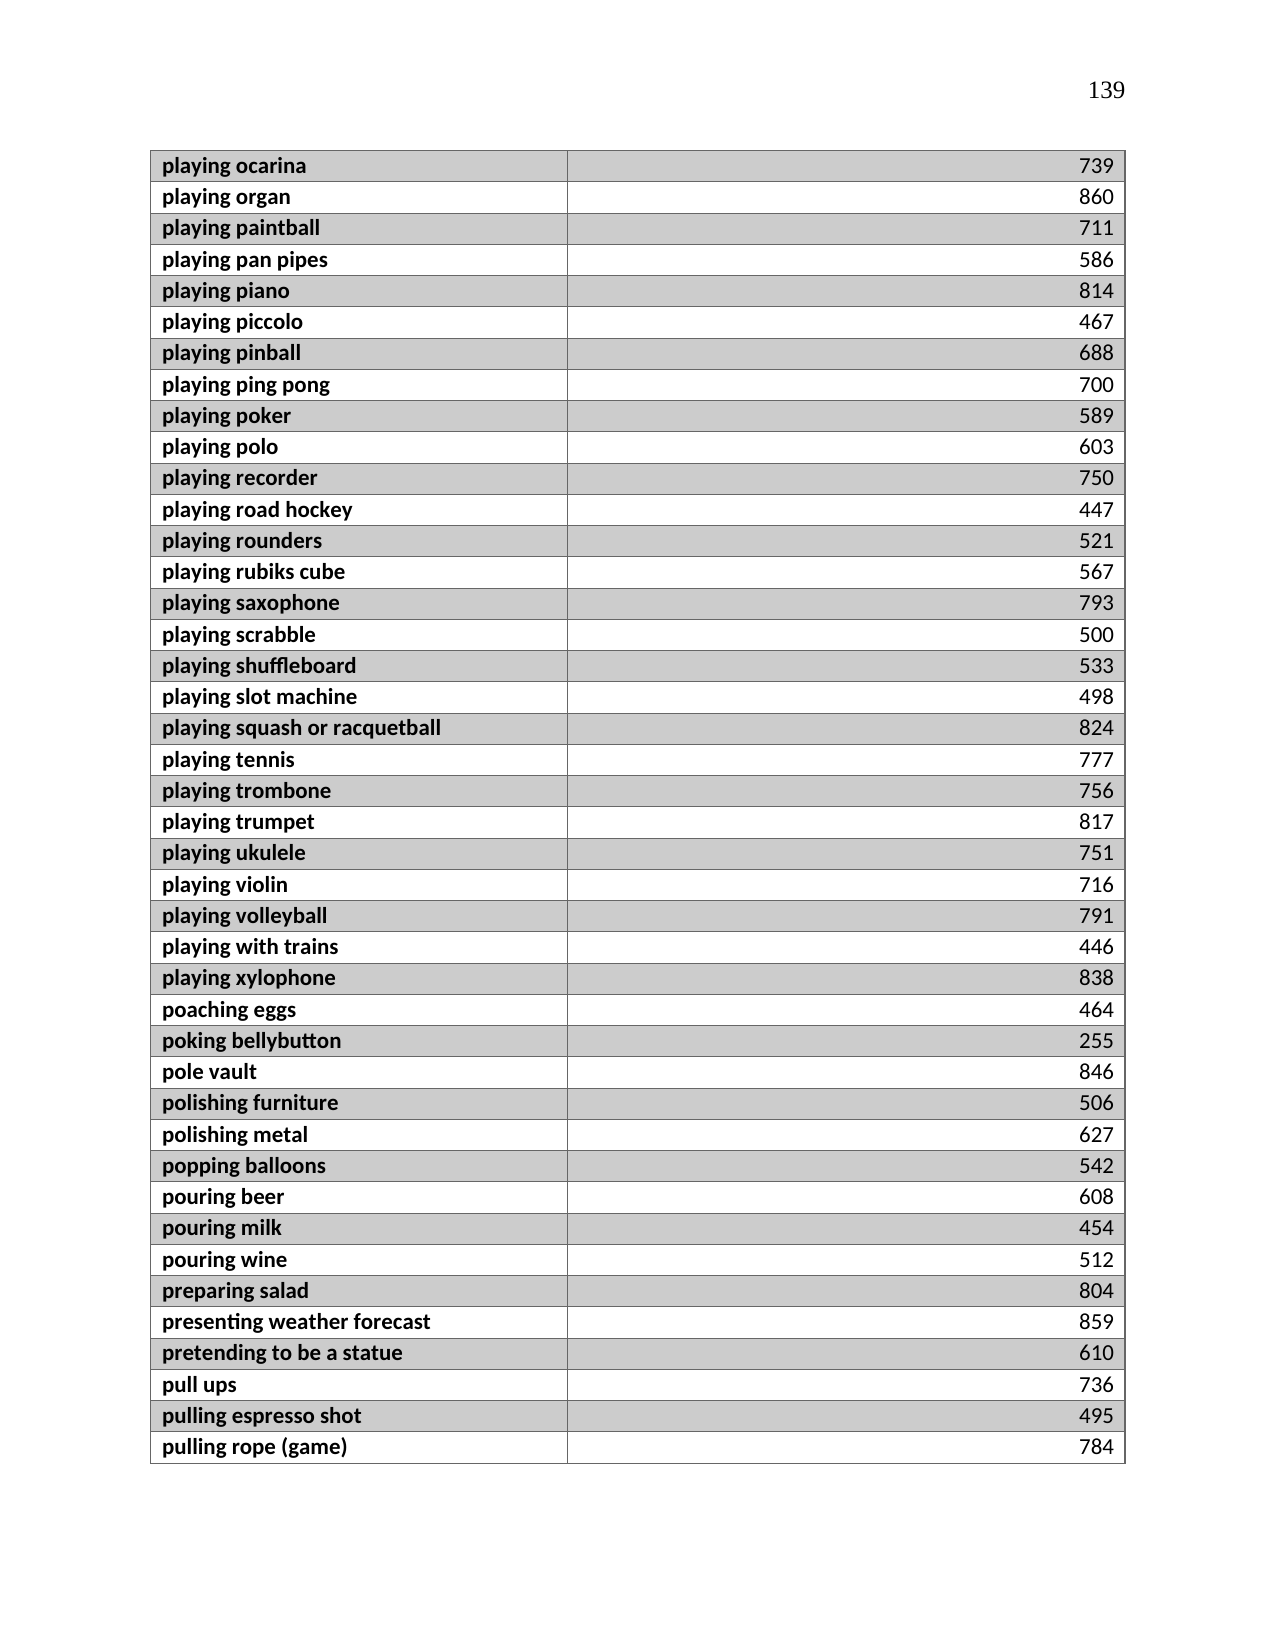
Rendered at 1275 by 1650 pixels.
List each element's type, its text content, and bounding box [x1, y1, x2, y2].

table_cell 736 [568, 1370, 1124, 1400]
table_cell playing ukulele [151, 839, 567, 869]
table_cell 860 [568, 182, 1124, 212]
table_cell 846 [568, 1057, 1124, 1087]
table_cell 838 [568, 964, 1124, 994]
table_cell 817 [568, 807, 1124, 837]
table_cell 756 [568, 776, 1124, 806]
table_cell playing paintball [151, 214, 567, 244]
table_cell 793 [568, 589, 1124, 619]
table_cell 716 [568, 870, 1124, 900]
table_cell 512 [568, 1245, 1124, 1275]
table_cell pulling espresso shot [151, 1401, 567, 1431]
table_cell playing recorder [151, 464, 567, 494]
table_cell playing piccolo [151, 307, 567, 337]
table_cell pull ups [151, 1370, 567, 1400]
table_cell playing road hockey [151, 495, 567, 525]
table_cell 750 [568, 464, 1124, 494]
table_cell preparing salad [151, 1276, 567, 1306]
table_cell playing slot machine [151, 682, 567, 712]
table_cell 859 [568, 1307, 1124, 1337]
table_cell 521 [568, 526, 1124, 556]
table_cell playing pan pipes [151, 245, 567, 275]
table_cell playing shuffleboard [151, 651, 567, 681]
table_cell playing xylophone [151, 964, 567, 994]
table_cell 446 [568, 932, 1124, 962]
table_cell polishing metal [151, 1120, 567, 1150]
table_cell poking bellybutton [151, 1026, 567, 1056]
table_cell presenting weather forecast [151, 1307, 567, 1337]
table_cell 589 [568, 401, 1124, 431]
table_cell pouring beer [151, 1182, 567, 1212]
table_cell playing violin [151, 870, 567, 900]
table_cell pouring wine [151, 1245, 567, 1275]
table_cell 533 [568, 651, 1124, 681]
table_cell 688 [568, 339, 1124, 369]
table_cell playing ping pong [151, 370, 567, 400]
table_cell playing piano [151, 276, 567, 306]
table_cell playing volleyball [151, 901, 567, 931]
table_cell popping balloons [151, 1151, 567, 1181]
table_cell playing scrabble [151, 620, 567, 650]
table_cell 700 [568, 370, 1124, 400]
table_cell 814 [568, 276, 1124, 306]
table_cell playing rubiks cube [151, 557, 567, 587]
table_cell 610 [568, 1339, 1124, 1369]
table_cell playing tennis [151, 745, 567, 775]
table_cell 467 [568, 307, 1124, 337]
table_cell 495 [568, 1401, 1124, 1431]
table_cell playing organ [151, 182, 567, 212]
table_cell 751 [568, 839, 1124, 869]
table_cell 500 [568, 620, 1124, 650]
table_cell playing squash or racquetball [151, 714, 567, 744]
table_cell 586 [568, 245, 1124, 275]
table_cell 603 [568, 432, 1124, 462]
table_cell playing polo [151, 432, 567, 462]
table_cell 447 [568, 495, 1124, 525]
table_cell 464 [568, 995, 1124, 1025]
table_cell 804 [568, 1276, 1124, 1306]
table_cell 542 [568, 1151, 1124, 1181]
table_cell playing trombone [151, 776, 567, 806]
table_cell pretending to be a statue [151, 1339, 567, 1369]
table_cell playing trumpet [151, 807, 567, 837]
table_cell pole vault [151, 1057, 567, 1087]
table_cell 777 [568, 745, 1124, 775]
table_cell playing ocarina [151, 151, 567, 181]
table_cell poaching eggs [151, 995, 567, 1025]
table_cell playing poker [151, 401, 567, 431]
table_cell playing saxophone [151, 589, 567, 619]
table_cell 608 [568, 1182, 1124, 1212]
table_cell 498 [568, 682, 1124, 712]
table_cell pulling rope (game) [151, 1432, 567, 1462]
table_cell polishing furniture [151, 1089, 567, 1119]
table_cell 506 [568, 1089, 1124, 1119]
table_cell 627 [568, 1120, 1124, 1150]
table_cell 454 [568, 1214, 1124, 1244]
table_cell 739 [568, 151, 1124, 181]
table_cell 255 [568, 1026, 1124, 1056]
table_cell 824 [568, 714, 1124, 744]
table_cell 567 [568, 557, 1124, 587]
table_cell 711 [568, 214, 1124, 244]
table_cell pouring milk [151, 1214, 567, 1244]
table_cell playing rounders [151, 526, 567, 556]
table_cell playing pinball [151, 339, 567, 369]
table_cell playing with trains [151, 932, 567, 962]
table_cell 791 [568, 901, 1124, 931]
table_cell 784 [568, 1432, 1124, 1462]
